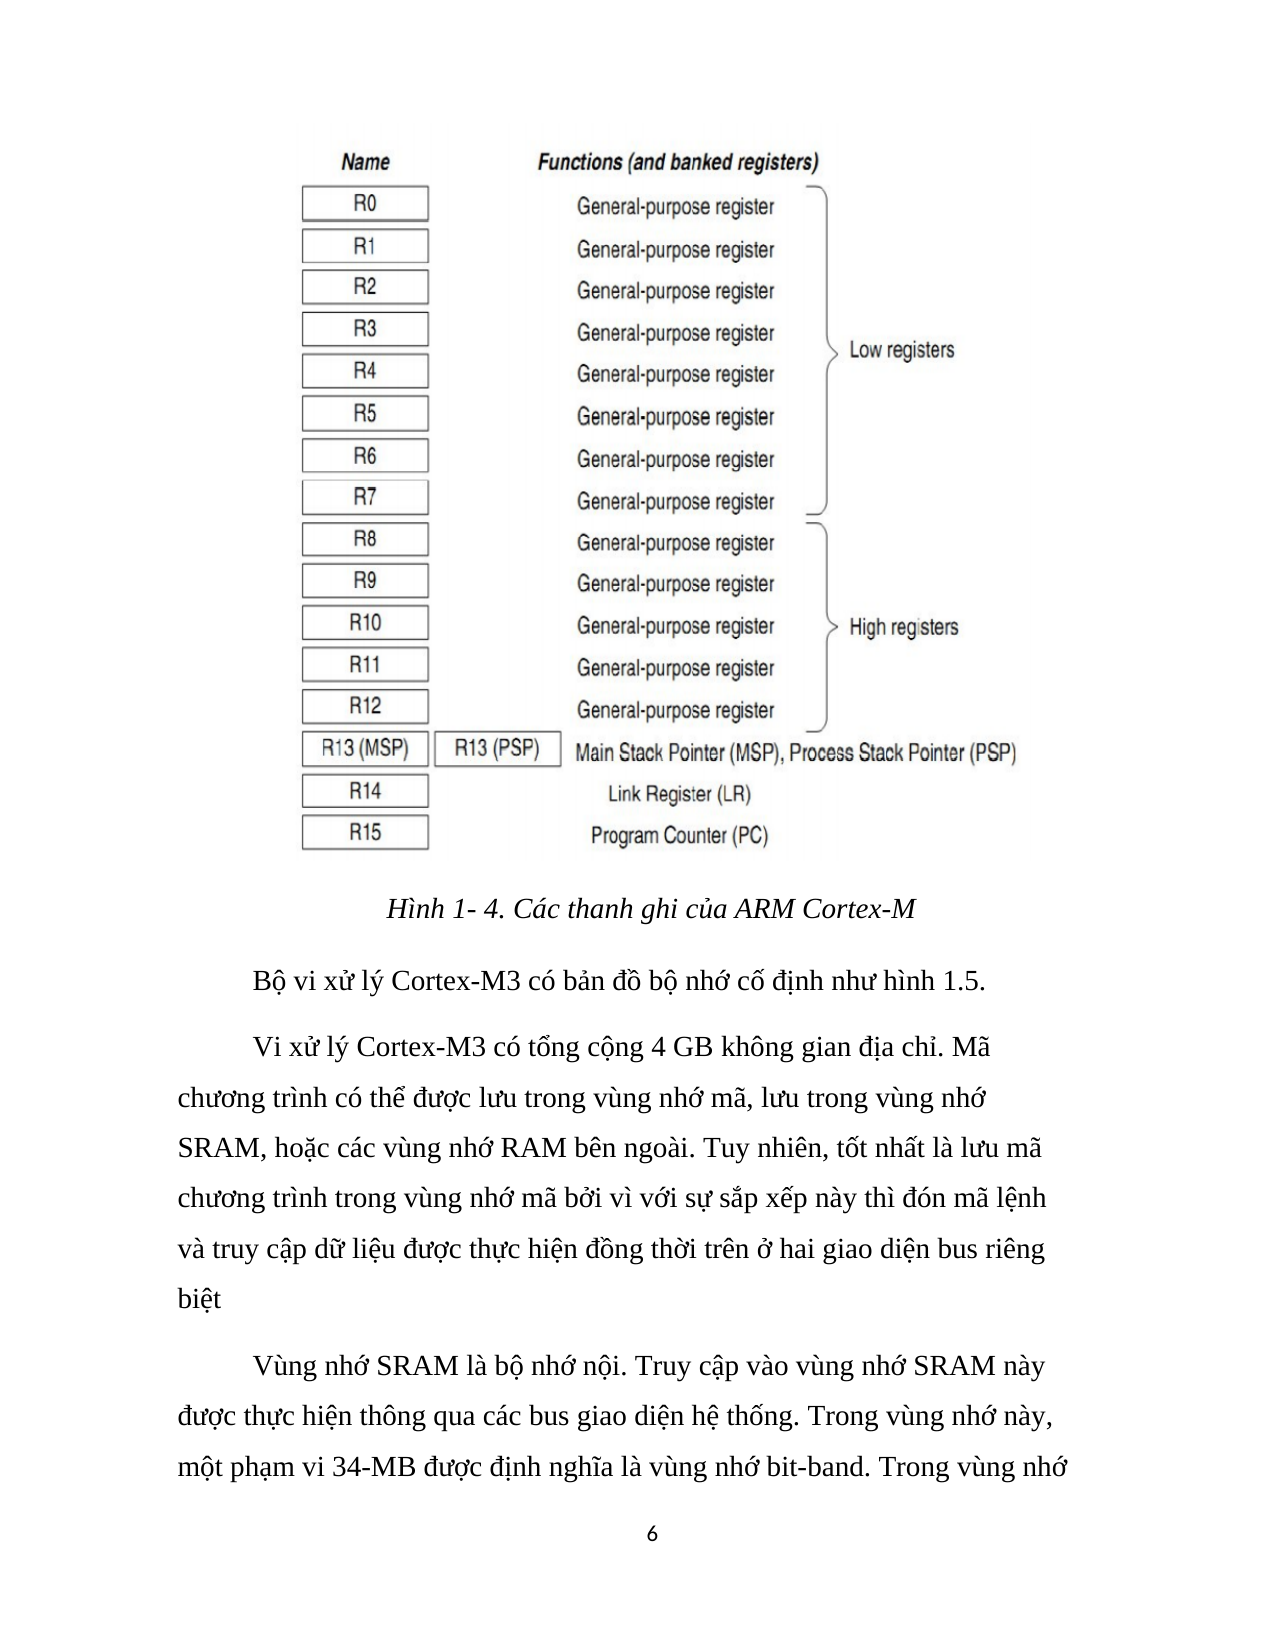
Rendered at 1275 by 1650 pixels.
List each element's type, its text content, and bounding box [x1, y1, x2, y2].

text Hình 1- 4. Các thanh ghi của ARM Cortex-M [177, 891, 1127, 925]
text Bộ vi xử lý Cortex-M3 có bản đồ bộ nhớ cố định như hình 1.5. [177, 963, 1068, 996]
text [177, 1348, 1068, 1482]
text Vi xử lý Cortex-M3 có tổng cộng 4 GB không gian địa chỉ. Mã chương trình có thể được lưu trong vùng nhớ mã, lưu trong vùng nhớ SRAM, hoặc các vùng nhớ RAM bên ngoài. Tuy nhiên, tốt nhất là lưu mã chương trình trong vùng nhớ mã bởi vì với sự sắp xếp này thì đón mã lệnh và truy cập dữ liệu được thực hiện đồng thời trên ở hai giao diện bus riêng biệt [177, 1029, 1068, 1315]
picture [273, 118, 1032, 861]
